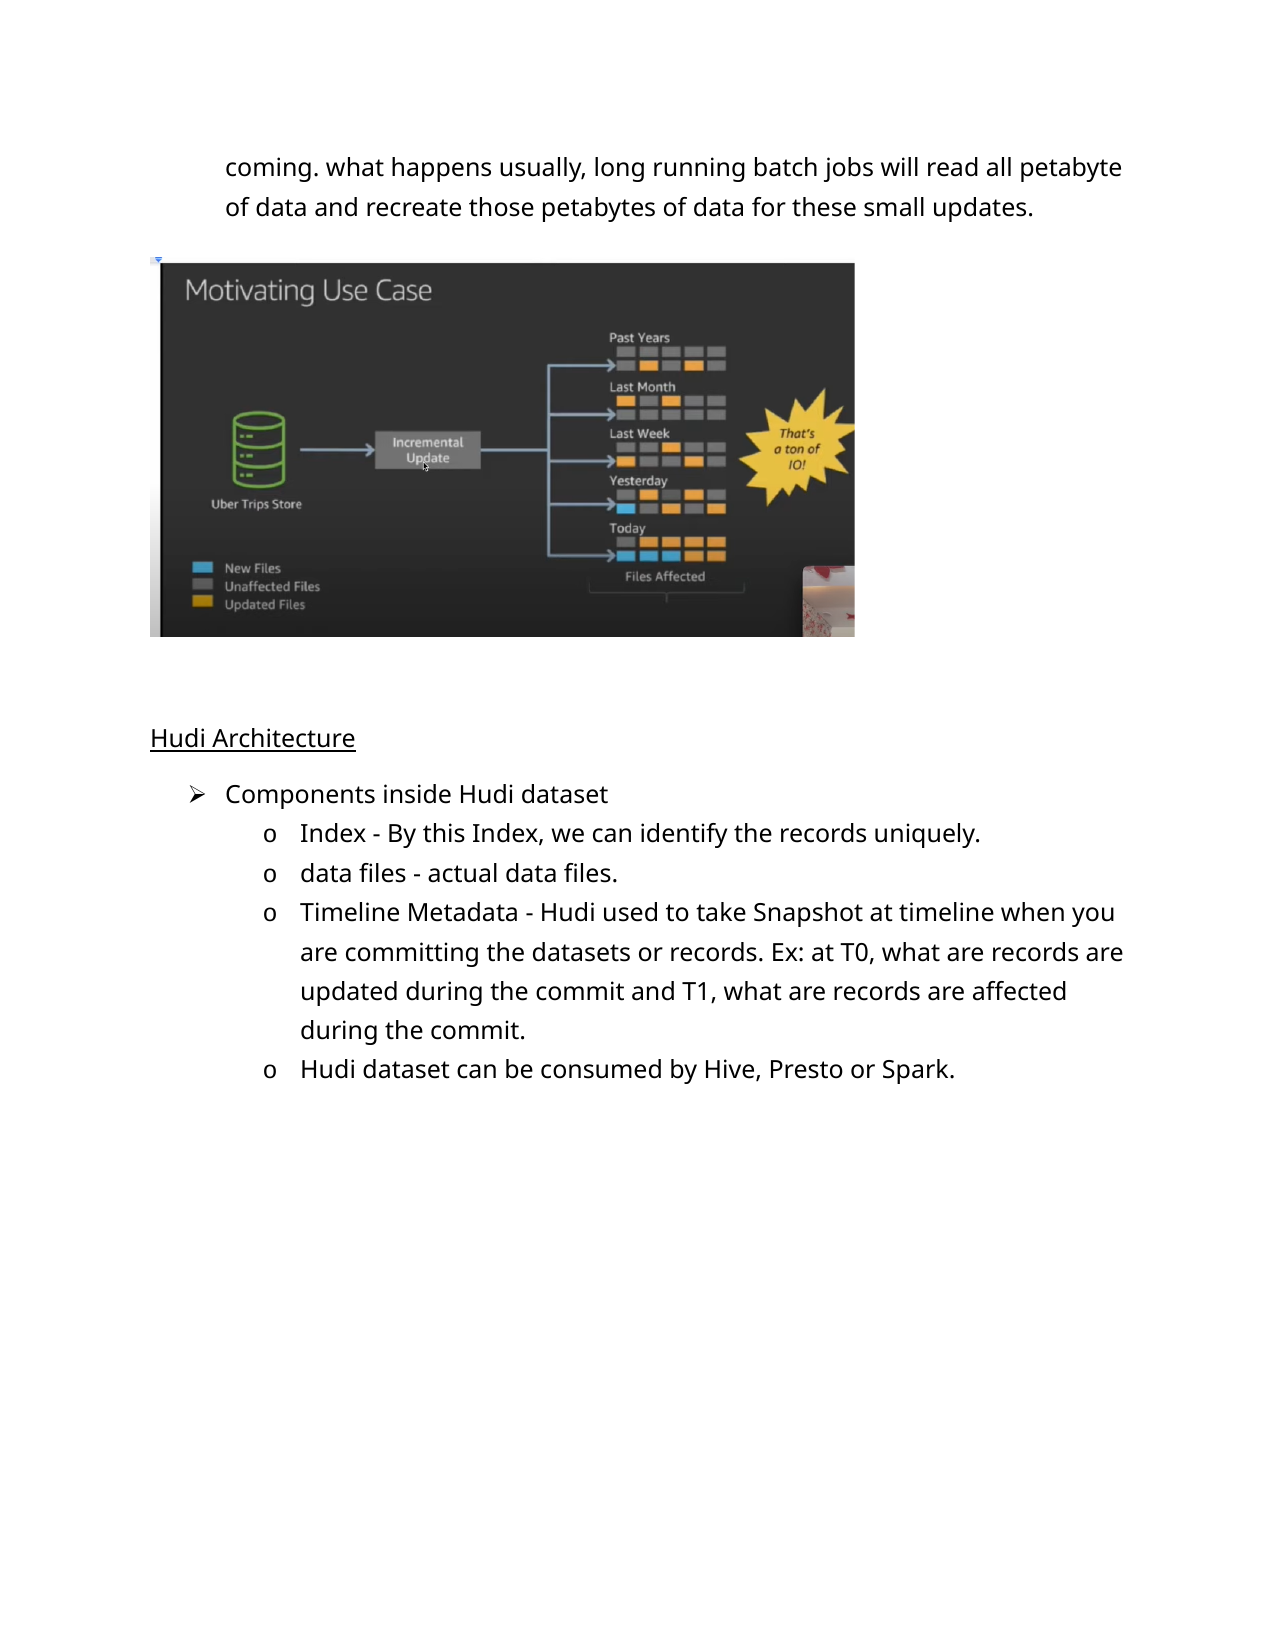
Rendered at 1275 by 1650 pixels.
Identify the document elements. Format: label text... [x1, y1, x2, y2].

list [187, 150, 1125, 223]
list Index - By this Index, we can identify the records uniquely. [262, 816, 1125, 850]
list Timeline Metadata - Hudi used to take Snapshot at timeline when you are committing the datasets or records. Ex: at T0, what are records are updated during the commit and T1, what are records are affected during the commit. [262, 895, 1125, 1047]
list Components inside Hudi dataset [187, 777, 1125, 811]
text Hudi Architecture [150, 721, 1125, 755]
list Hudi dataset can be consumed by Hive, Presto or Spark. [262, 1052, 1125, 1086]
picture [150, 257, 855, 637]
list data files - actual data files. [262, 856, 1125, 890]
